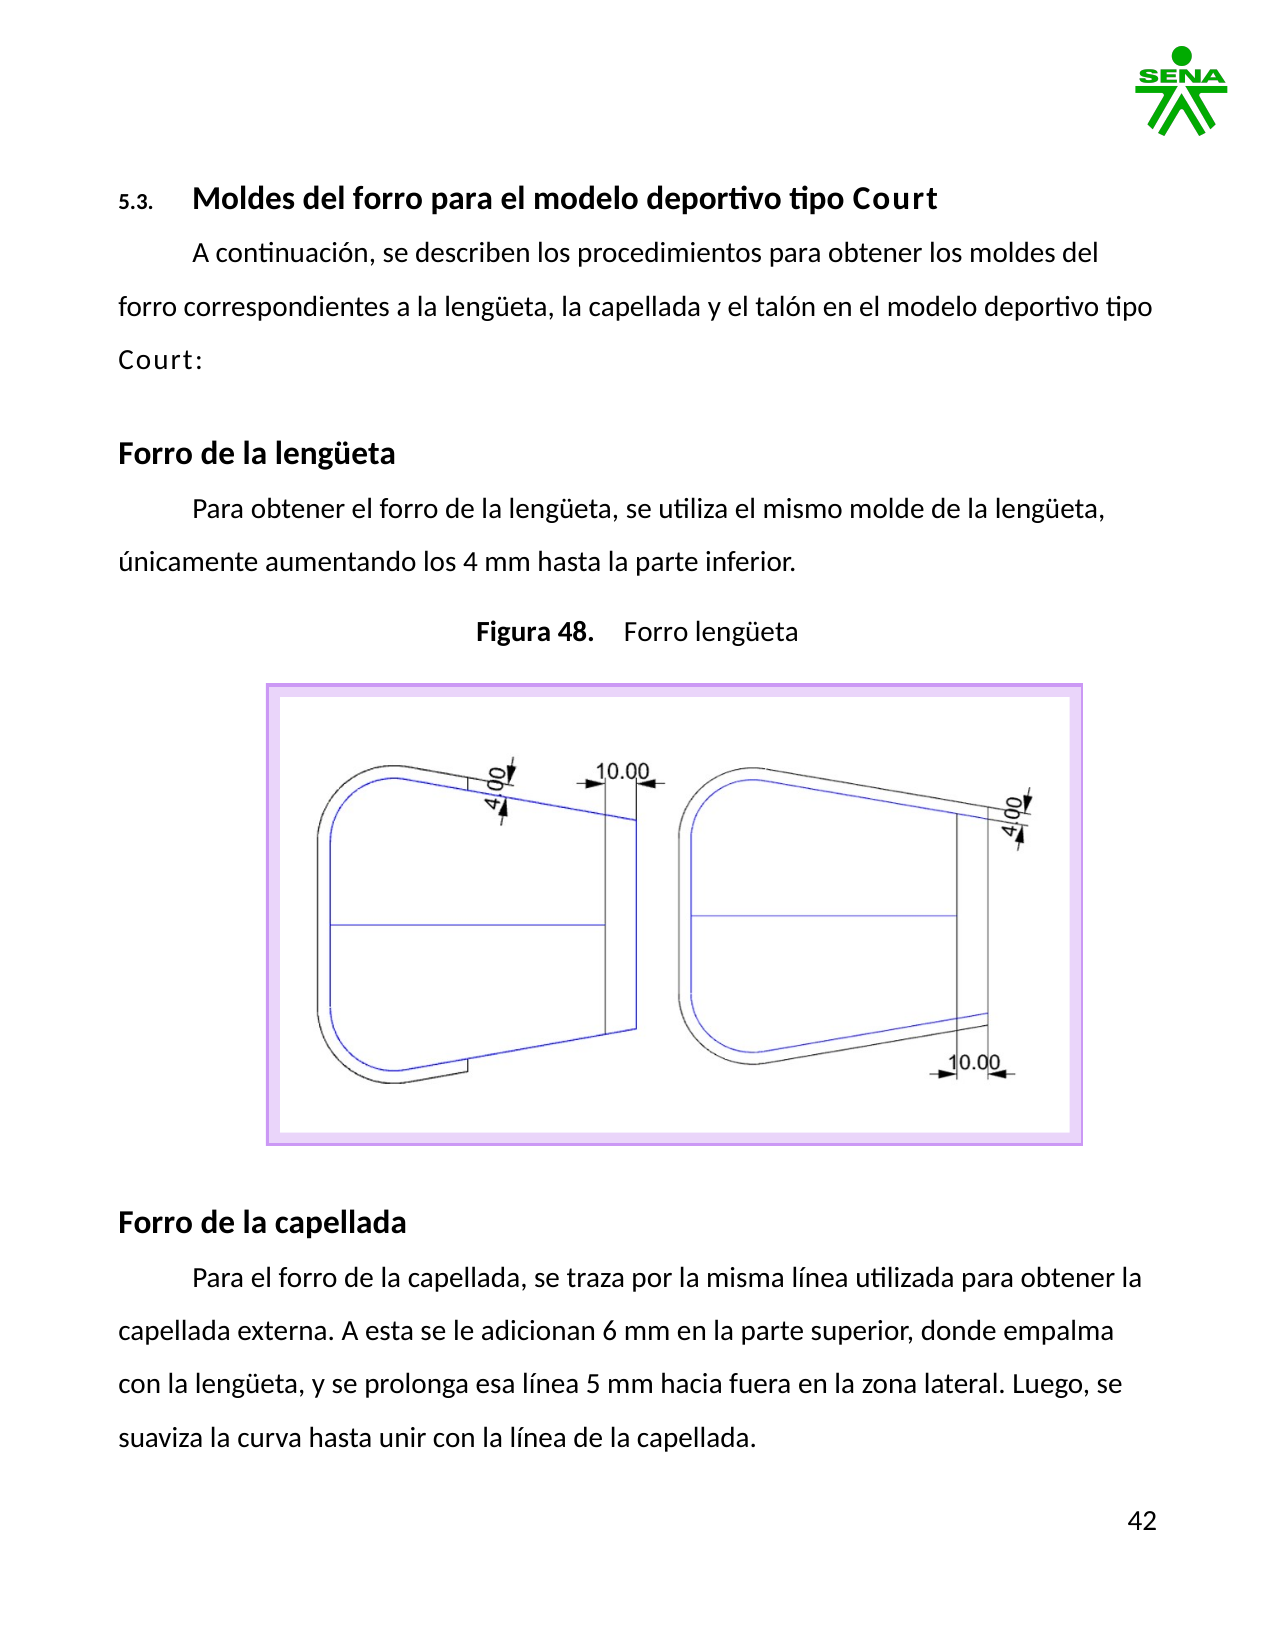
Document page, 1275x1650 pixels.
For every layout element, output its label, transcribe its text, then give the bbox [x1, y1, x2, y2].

subtitle Moldes del forro para el modelo deportivo tipo Court [118, 177, 1157, 218]
text Para el forro de la capellada, se traza por la misma línea utilizada para obtener la capellada externa. A esta se le adicionan 6 mm en la parte superior, donde empalma con la lengüeta, y se prolonga esa línea 5 mm hacia fuera en la zona lateral. Luego, se suaviza la curva hasta unir con la línea de la capellada. [118, 1259, 1157, 1454]
text Para obtener el forro de la lengüeta, se utiliza el mismo molde de la lengüeta, únicamente aumentando los 4 mm hasta la parte inferior. [118, 490, 1157, 579]
picture [265, 683, 1083, 1146]
text A continuación, se describen los procedimientos para obtener los moldes del forro correspondientes a la lengüeta, la capellada y el talón en el modelo deportivo tipo Court: [118, 234, 1157, 377]
picture [1135, 46, 1228, 136]
subtitle Forro de la lengüeta [118, 432, 1157, 473]
text Forro lengüeta [118, 613, 1157, 649]
subtitle Forro de la capellada [118, 1201, 1157, 1242]
